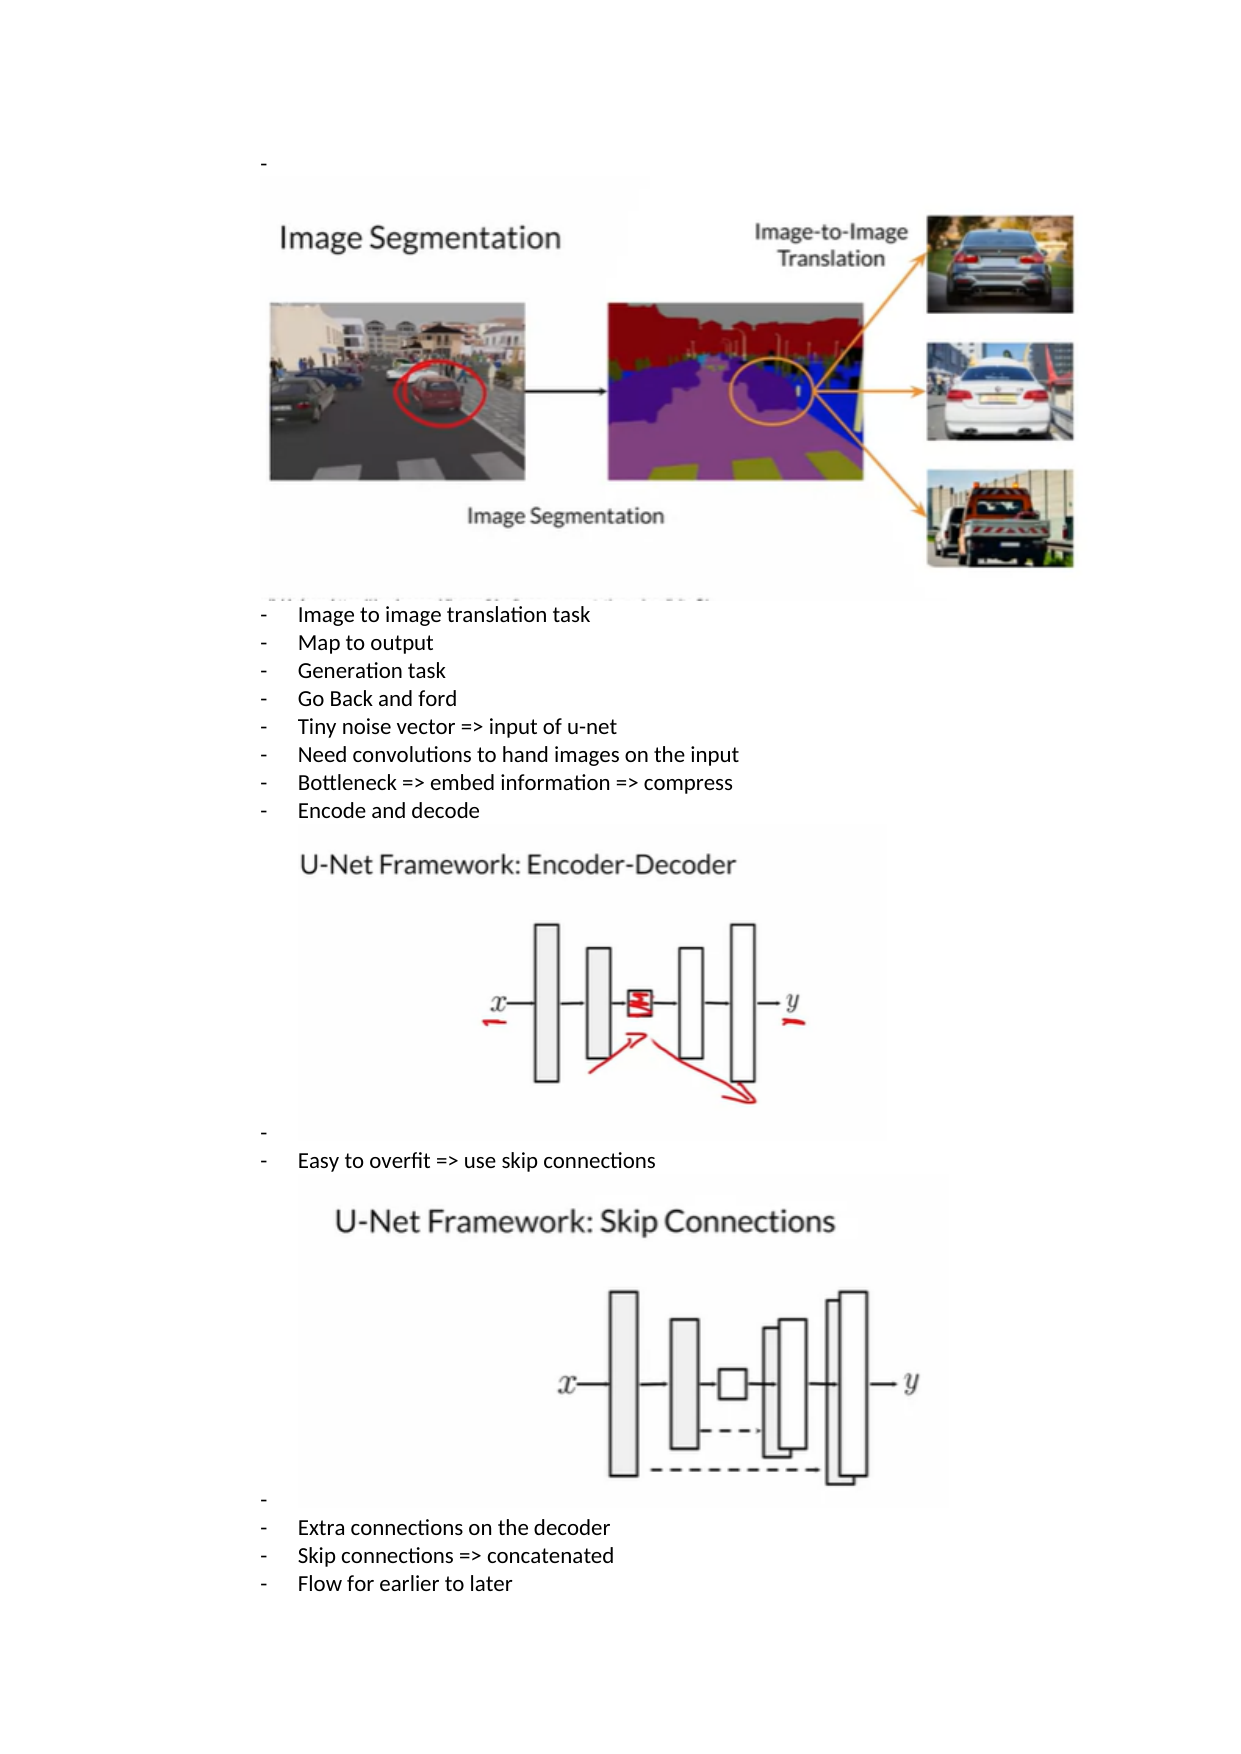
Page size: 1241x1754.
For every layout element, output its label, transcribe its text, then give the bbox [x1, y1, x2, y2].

list Skip connections => concatenated [260, 1541, 1093, 1569]
list Easy to overfit => use skip connections [260, 1147, 1093, 1174]
list Map to output [260, 628, 1093, 656]
list Generation task [260, 656, 1093, 684]
list Need convolutions to hand images on the input [260, 740, 1093, 768]
picture [260, 176, 1108, 601]
list Go Back and ford [260, 684, 1093, 712]
picture [297, 1174, 950, 1508]
list Image to image translation task [260, 601, 1093, 628]
list Encode and decode [260, 796, 1093, 824]
list Bottleneck => embed information => compress [260, 768, 1093, 796]
picture [297, 824, 887, 1141]
list Tiny noise vector => input of u-net [260, 712, 1093, 740]
list Flow for earlier to later [260, 1569, 1093, 1597]
list Extra connections on the decoder [260, 1513, 1093, 1541]
